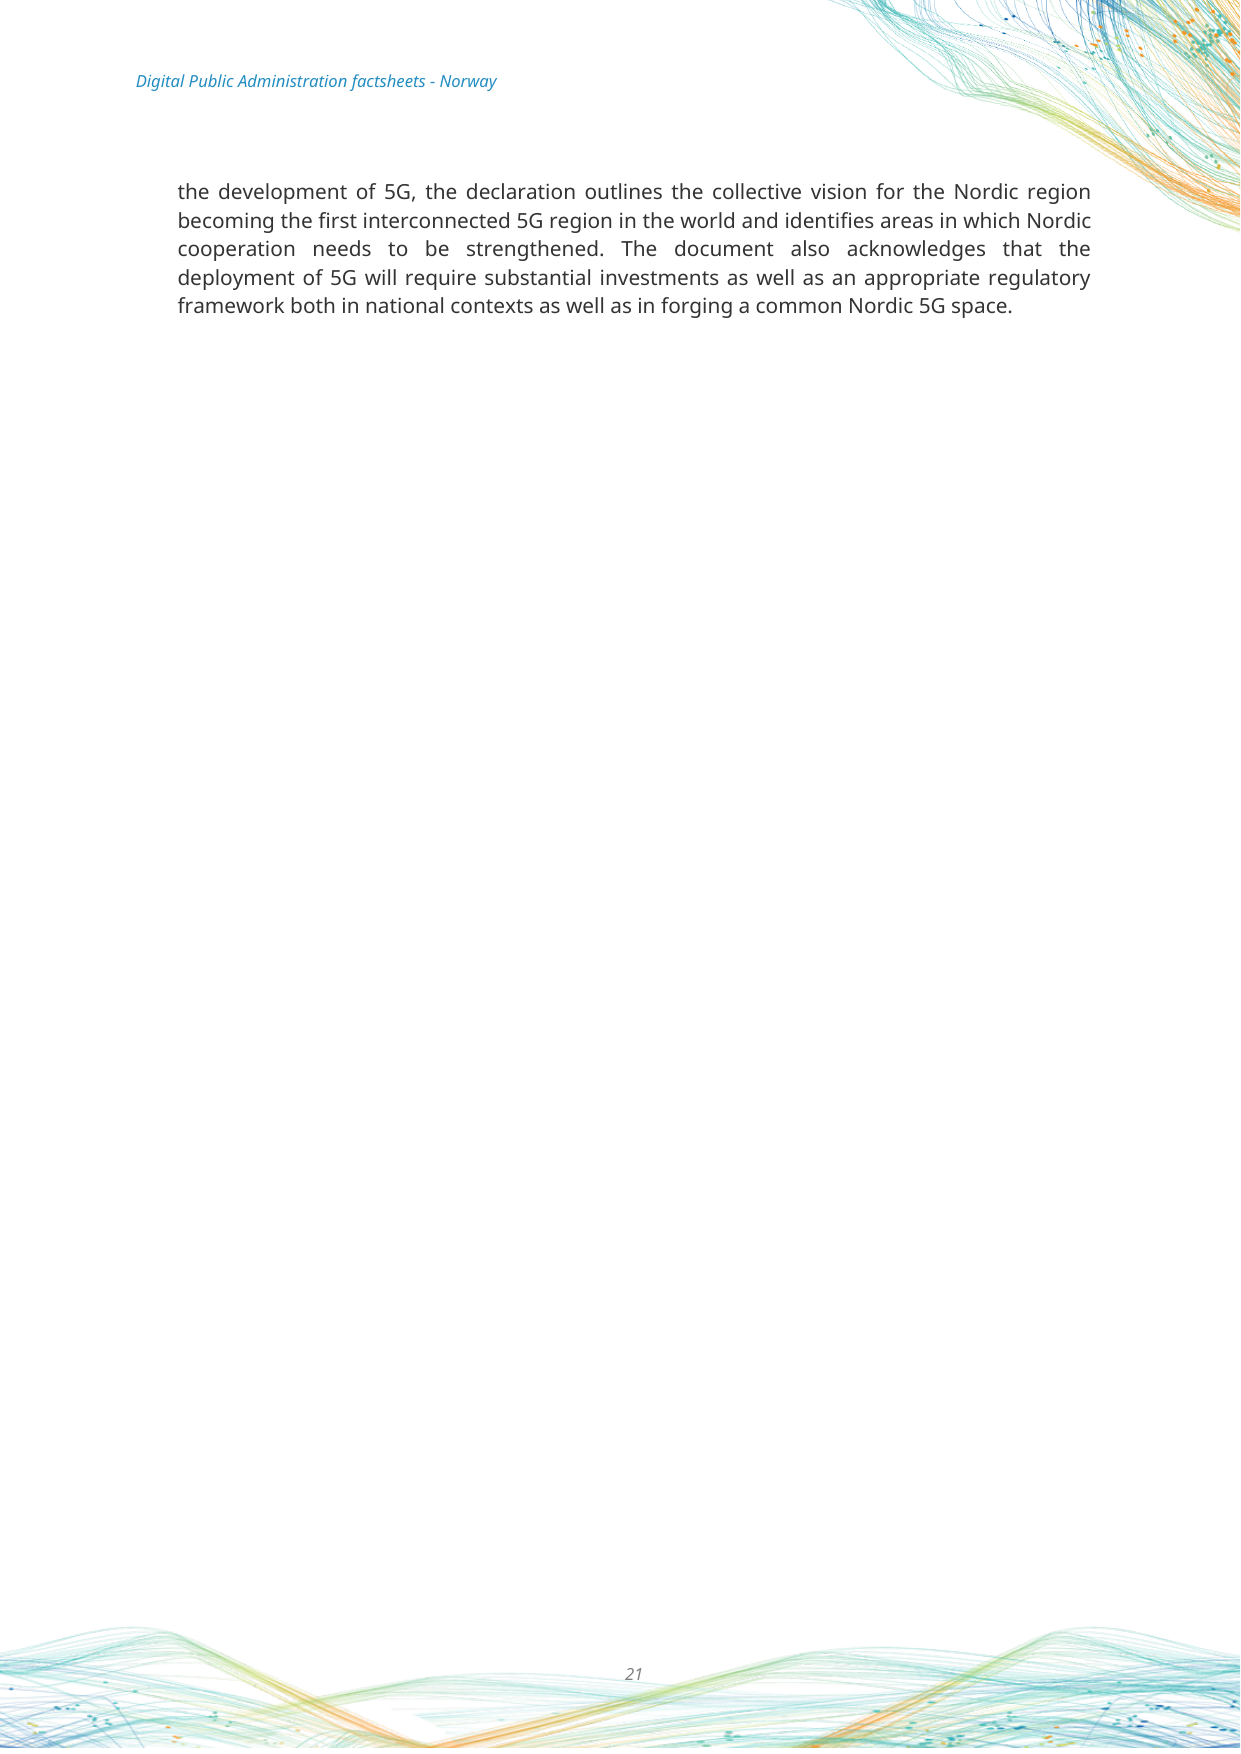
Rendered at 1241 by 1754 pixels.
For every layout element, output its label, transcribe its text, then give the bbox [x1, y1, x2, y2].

picture [0, 1602, 1241, 1748]
picture [815, 0, 1241, 250]
